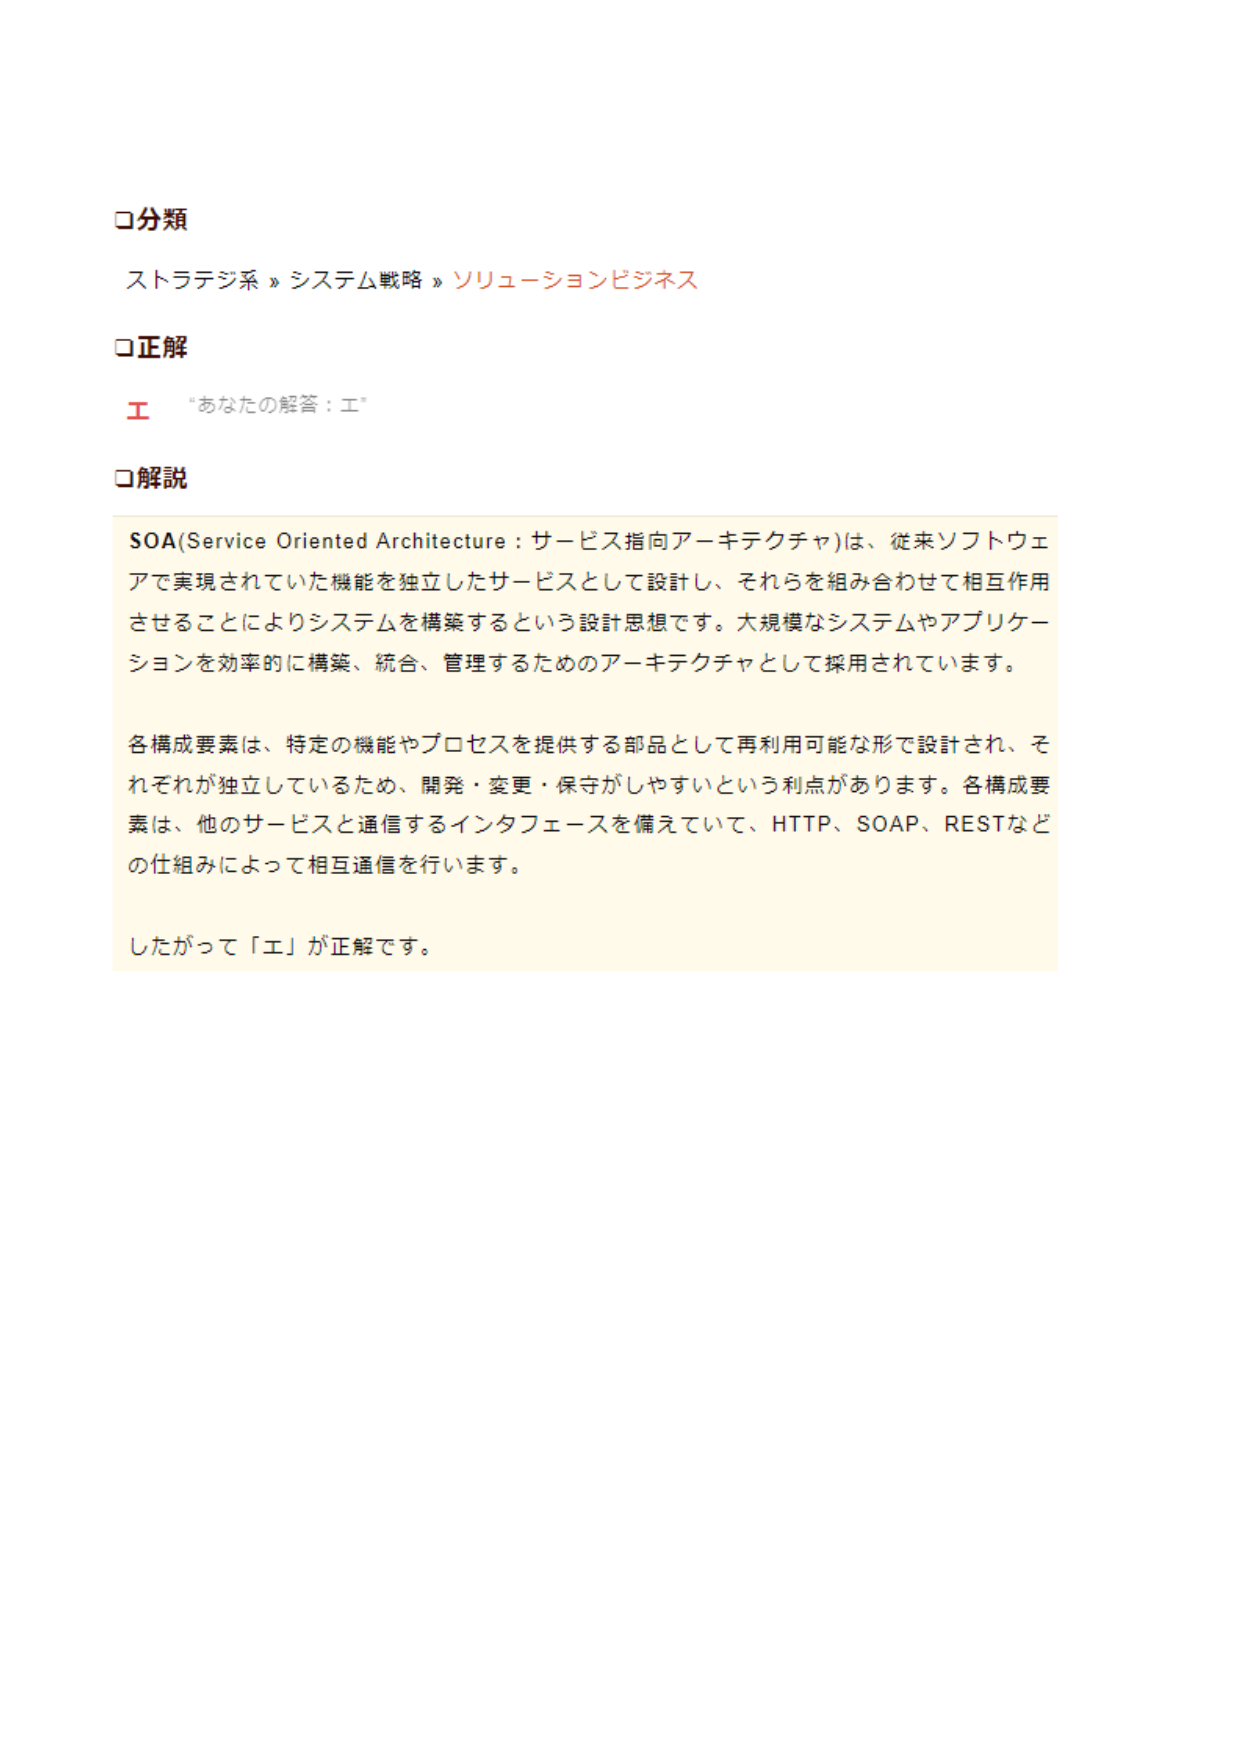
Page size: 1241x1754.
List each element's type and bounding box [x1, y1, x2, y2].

picture [112, 464, 1058, 971]
picture [112, 202, 799, 448]
